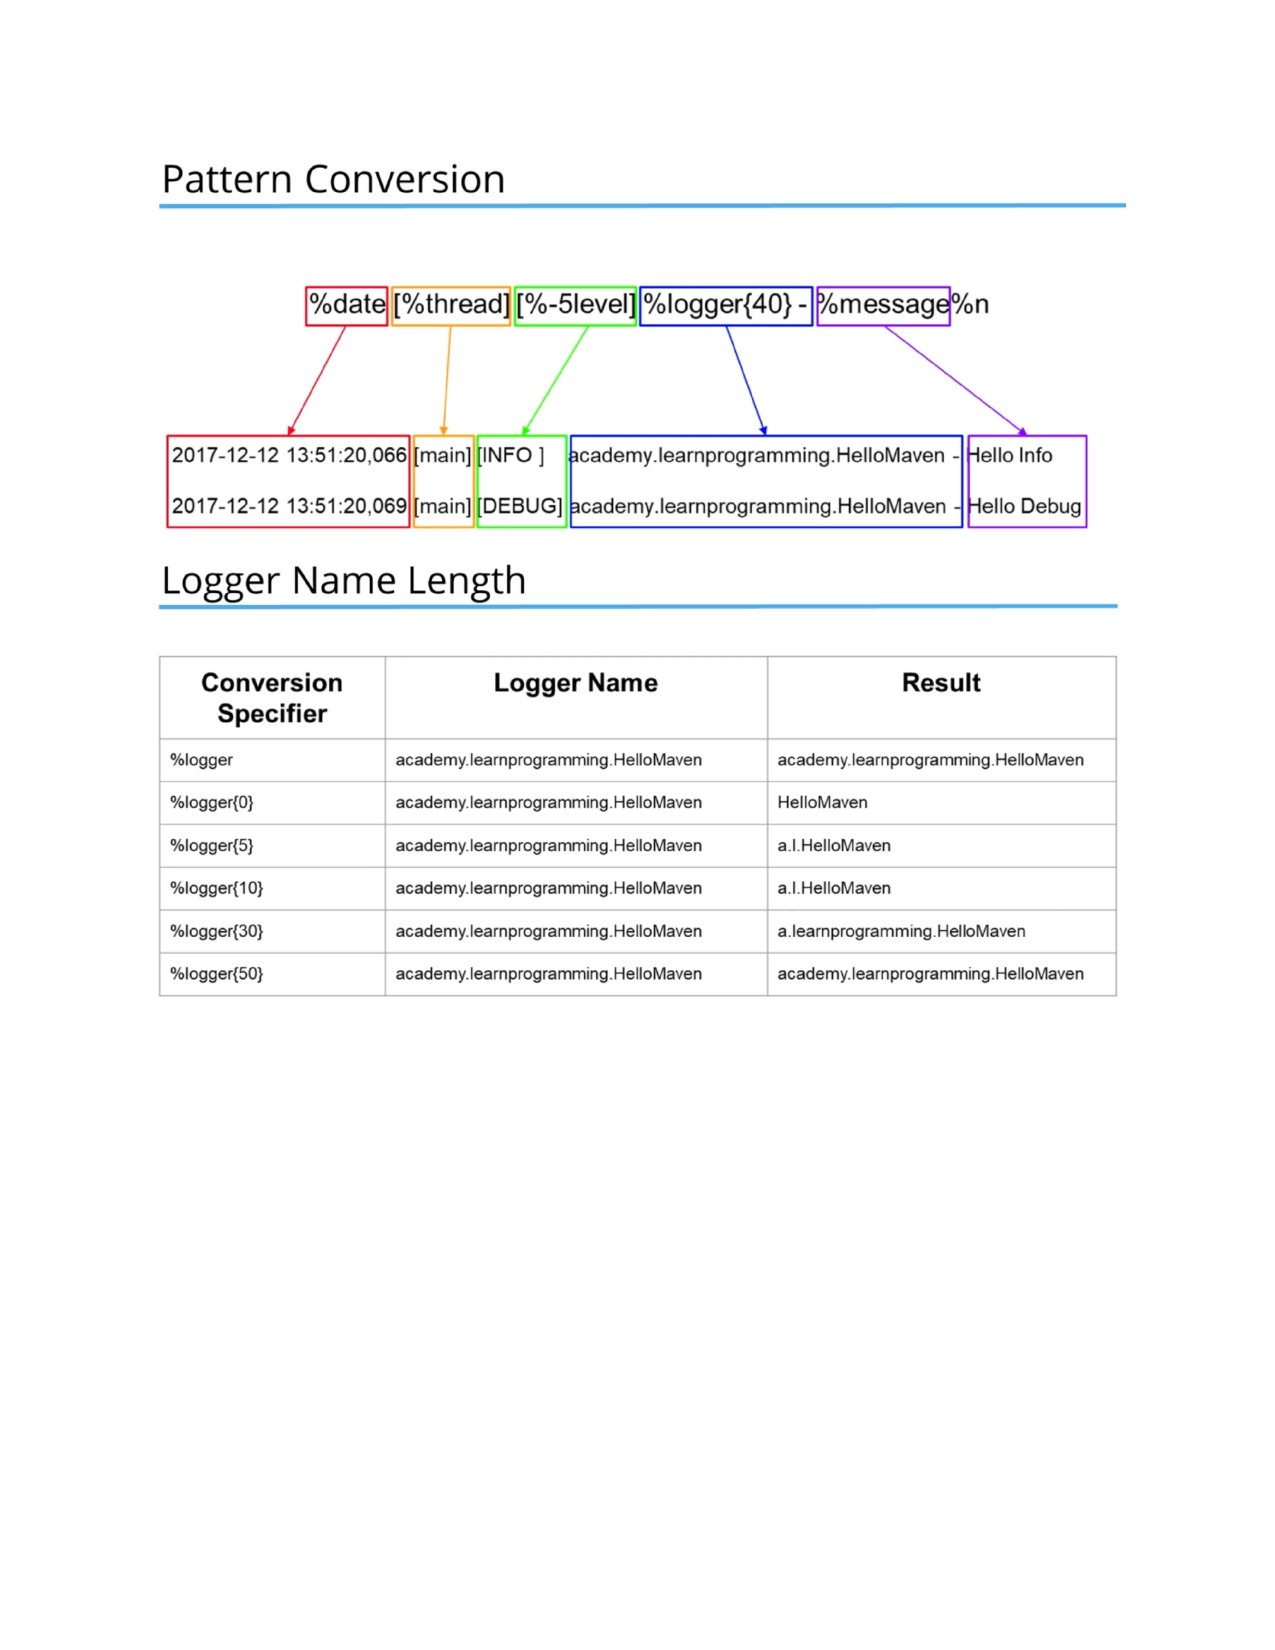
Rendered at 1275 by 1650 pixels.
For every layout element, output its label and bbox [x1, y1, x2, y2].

picture [150, 149, 1126, 537]
picture [150, 556, 1126, 1010]
